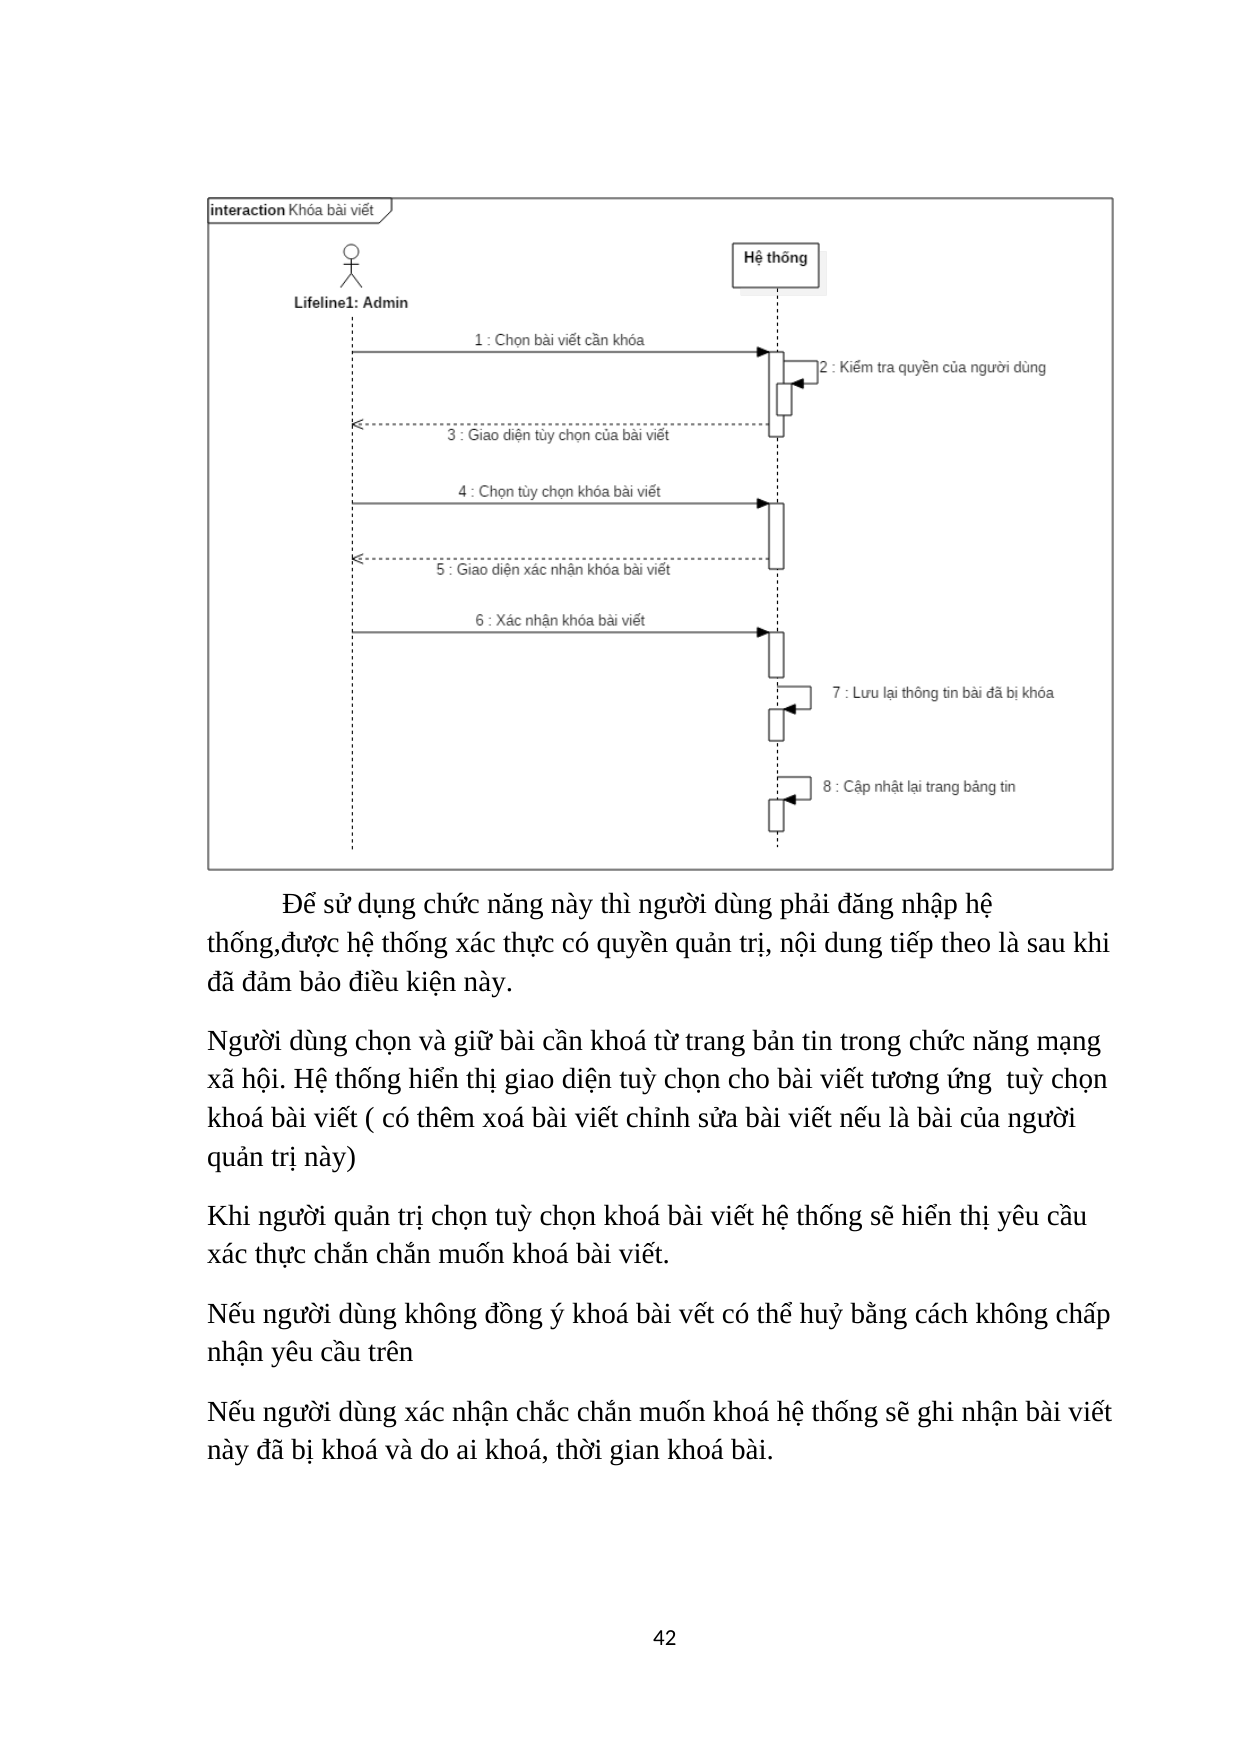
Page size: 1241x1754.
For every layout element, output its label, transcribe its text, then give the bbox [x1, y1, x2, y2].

picture [199, 190, 1117, 878]
text Nếu người dùng xác nhận chắc chắn muốn khoá hệ thống sẽ ghi nhận bài viết này đã bị khoá và do ai khoá, thời gian khoá bài. [207, 1394, 1122, 1466]
text Người dùng chọn và giữ bài cần khoá từ trang bản tin trong chức năng mạng xã hội. Hệ thống hiển thị giao diện tuỳ chọn cho bài viết tương ứng tuỳ chọn khoá bài viết ( có thêm xoá bài viết chỉnh sửa bài viết nếu là bài của người quản trị này) [207, 1023, 1122, 1172]
text Nếu người dùng không đồng ý khoá bài vết có thể huỷ bằng cách không chấp nhận yêu cầu trên [207, 1296, 1122, 1368]
text Khi người quản trị chọn tuỳ chọn khoá bài viết hệ thống sẽ hiển thị yêu cầu xác thực chắn chắn muốn khoá bài viết. [207, 1198, 1122, 1270]
